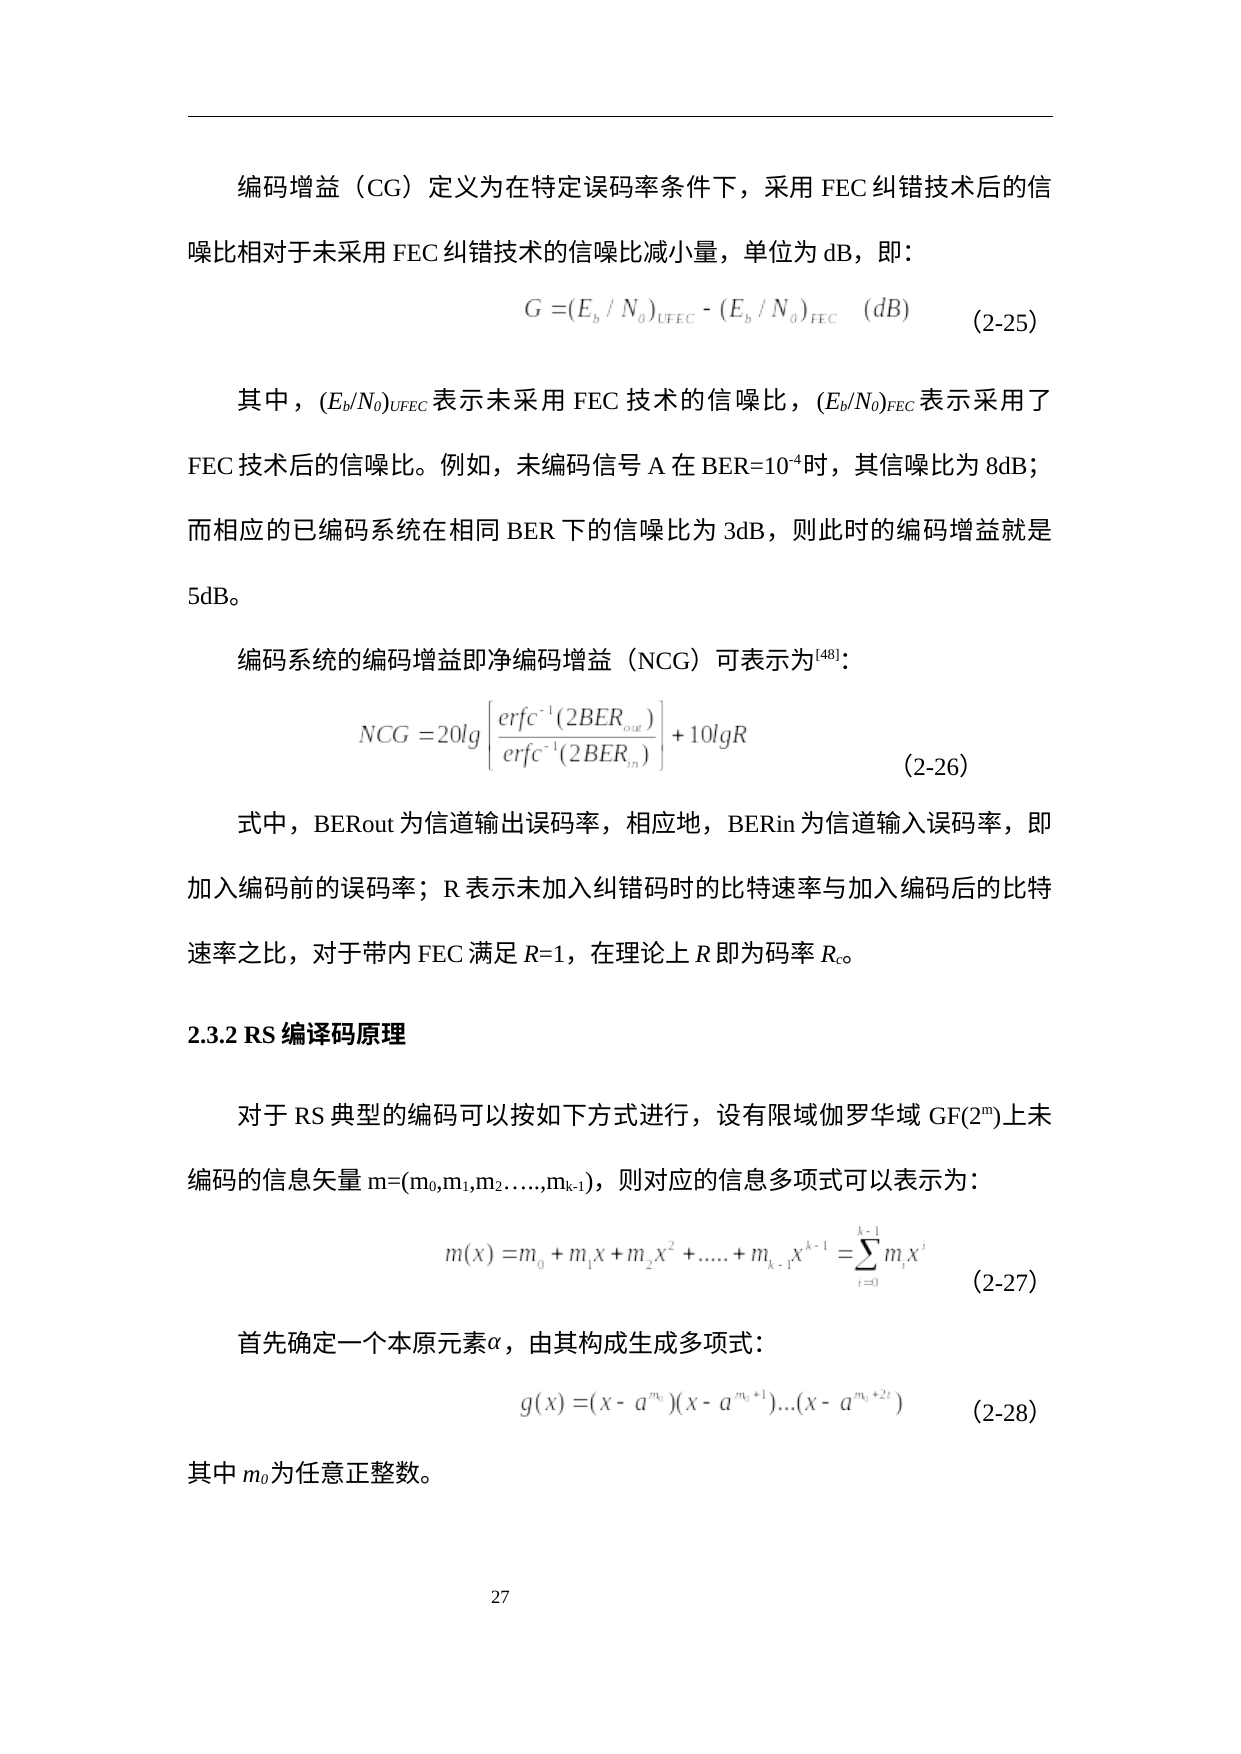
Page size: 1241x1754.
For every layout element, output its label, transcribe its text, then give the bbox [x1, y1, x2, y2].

text （2-26） [187, 691, 1053, 789]
text （2-27） [187, 1211, 1053, 1309]
subtitle 2.3.2 RS编译码原理 [187, 1000, 1053, 1065]
text 首先确定一个本原元素，由其构成生成多项式： [187, 1309, 1053, 1374]
text 对于RS典型的编码可以按如下方式进行，设有限域伽罗华域GF(2m)上未编码的信息矢量m=(m0,m1,m2…..,mk-1)，则对应的信息多项式可以表示为： [187, 1081, 1053, 1211]
text （2-28） [187, 1374, 1053, 1439]
text 其中，(Eb/N0)UFEC表示未采用FEC技术的信噪比，(Eb/N0)FEC表示采用了FEC技术后的信噪比。例如，未编码信号A在BER=10-4时，其信噪比为8dB；而相应的已编码系统在相同BER下的信噪比为3dB，则此时的编码增益就是5dB。 [187, 366, 1053, 626]
text 其中m0为任意正整数。 [187, 1439, 1053, 1504]
text （2-25） [187, 283, 1053, 348]
text 编码增益（CG）定义为在特定误码率条件下，采用FEC纠错技术后的信噪比相对于未采用FEC纠错技术的信噪比减小量，单位为dB，即： [187, 153, 1053, 283]
text 编码系统的编码增益即净编码增益（NCG）可表示为[48]： [187, 626, 1053, 691]
text 式中，BERout为信道输出误码率，相应地，BERin为信道输入误码率，即加入编码前的误码率；R表示未加入纠错码时的比特速率与加入编码后的比特速率之比，对于带内FEC满足R=1，在理论上R即为码率Rc。 [187, 789, 1053, 984]
